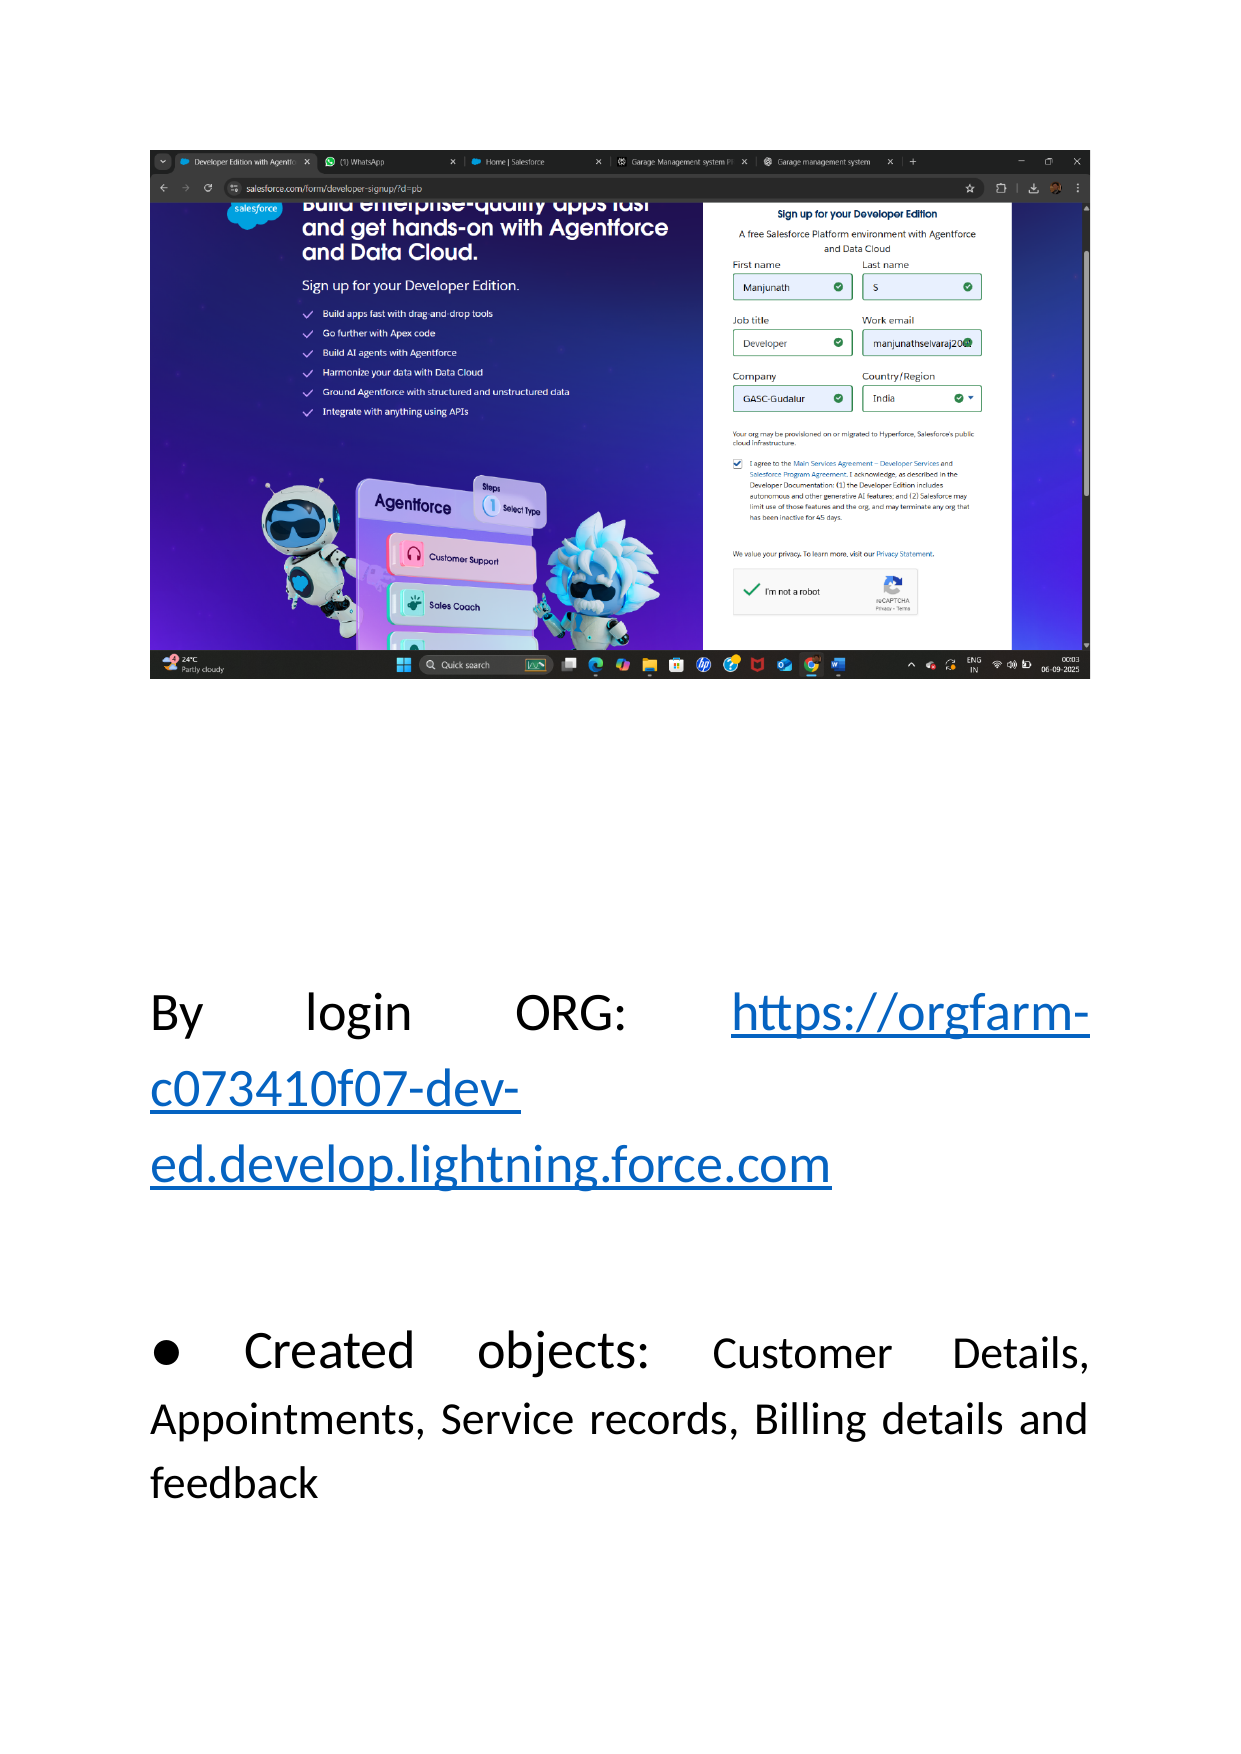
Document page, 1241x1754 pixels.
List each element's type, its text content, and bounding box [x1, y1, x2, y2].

text By login ORG: https://orgfarm-c073410f07-dev-ed.develop.lightning.force.com [150, 978, 1090, 1196]
text ● Created objects: Customer Details, Appointments, Service records, Billing details and feedback [150, 1316, 1090, 1510]
picture [150, 150, 1091, 679]
